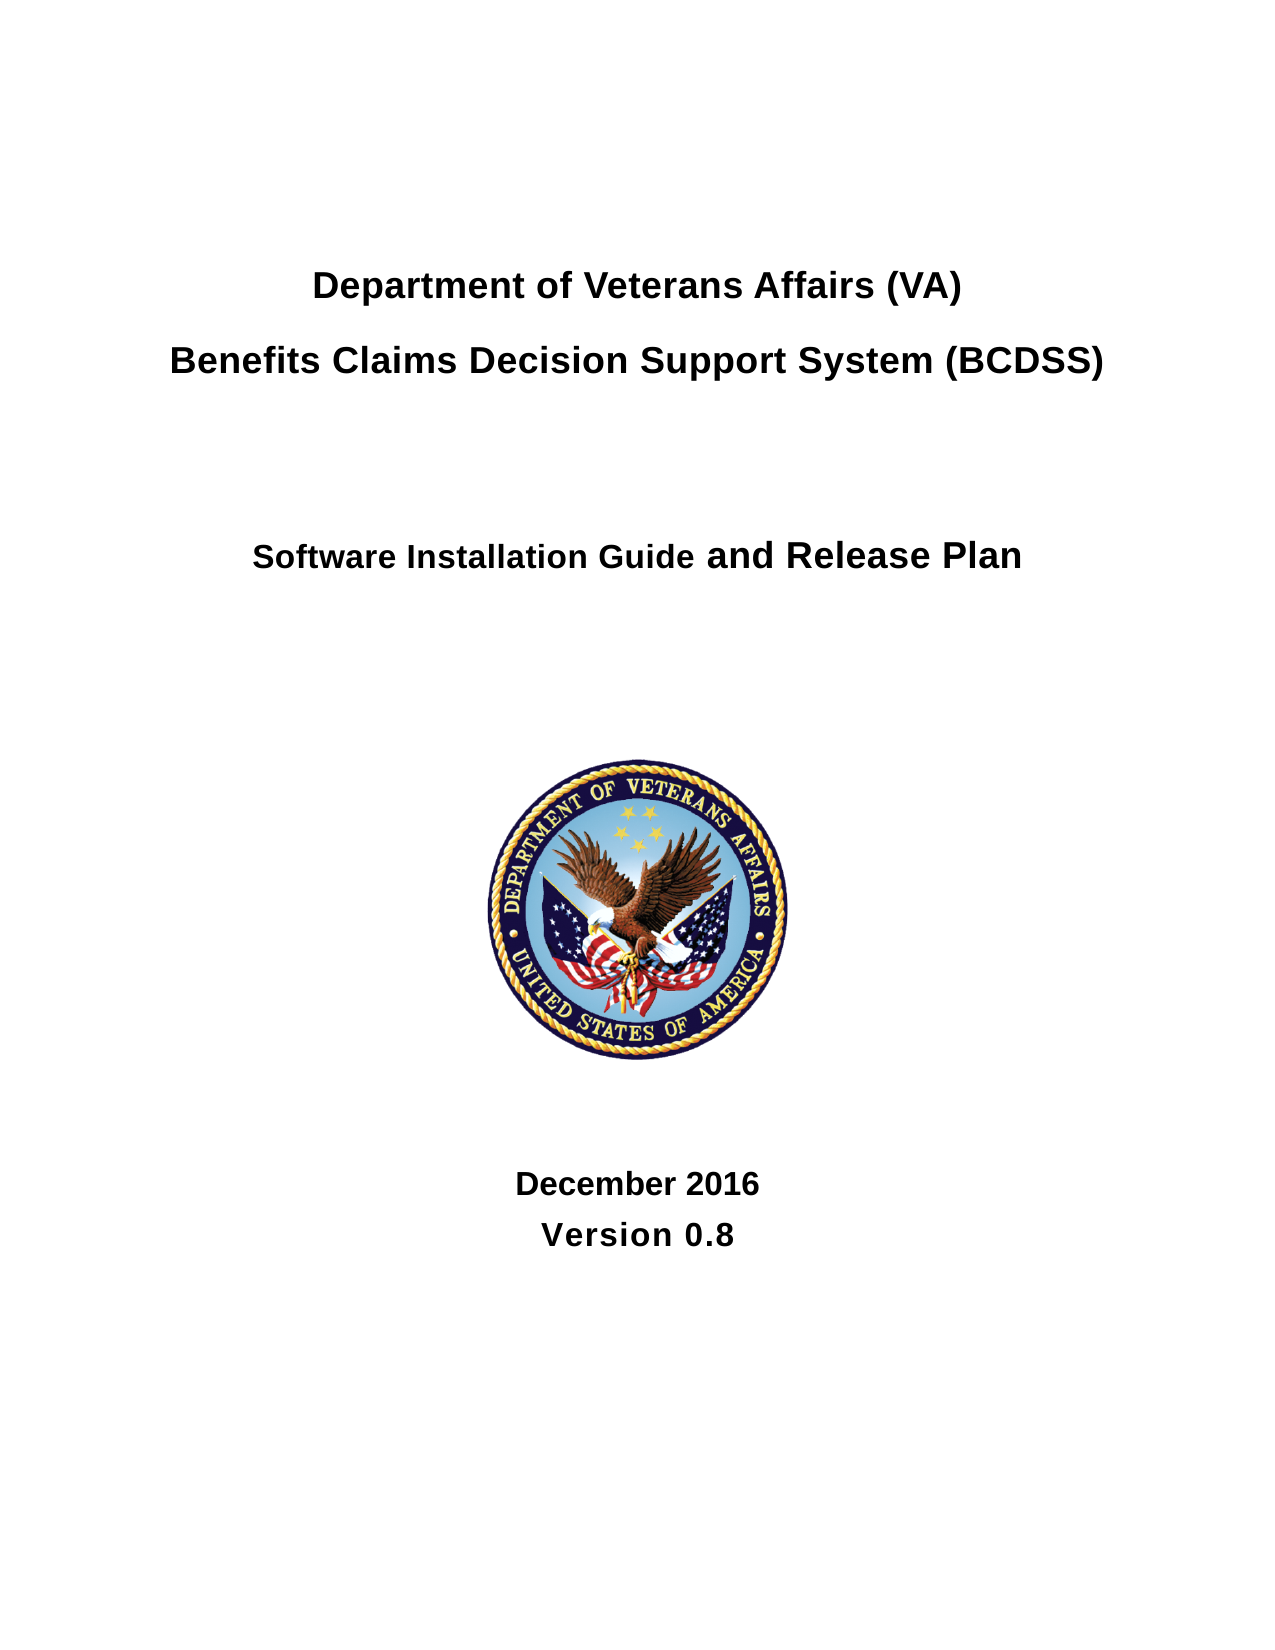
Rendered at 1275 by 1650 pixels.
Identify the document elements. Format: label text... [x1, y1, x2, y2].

title Benefits Claims Decision Support System (BCDSS) [150, 338, 1125, 381]
picture [487, 759, 788, 1060]
title Department of Veterans Affairs (VA) [150, 264, 1125, 307]
text December 2016 [150, 1164, 1125, 1203]
subtitle Version 0.8 [150, 1215, 1125, 1254]
title Software Installation Guide and Release Plan [150, 533, 1125, 576]
